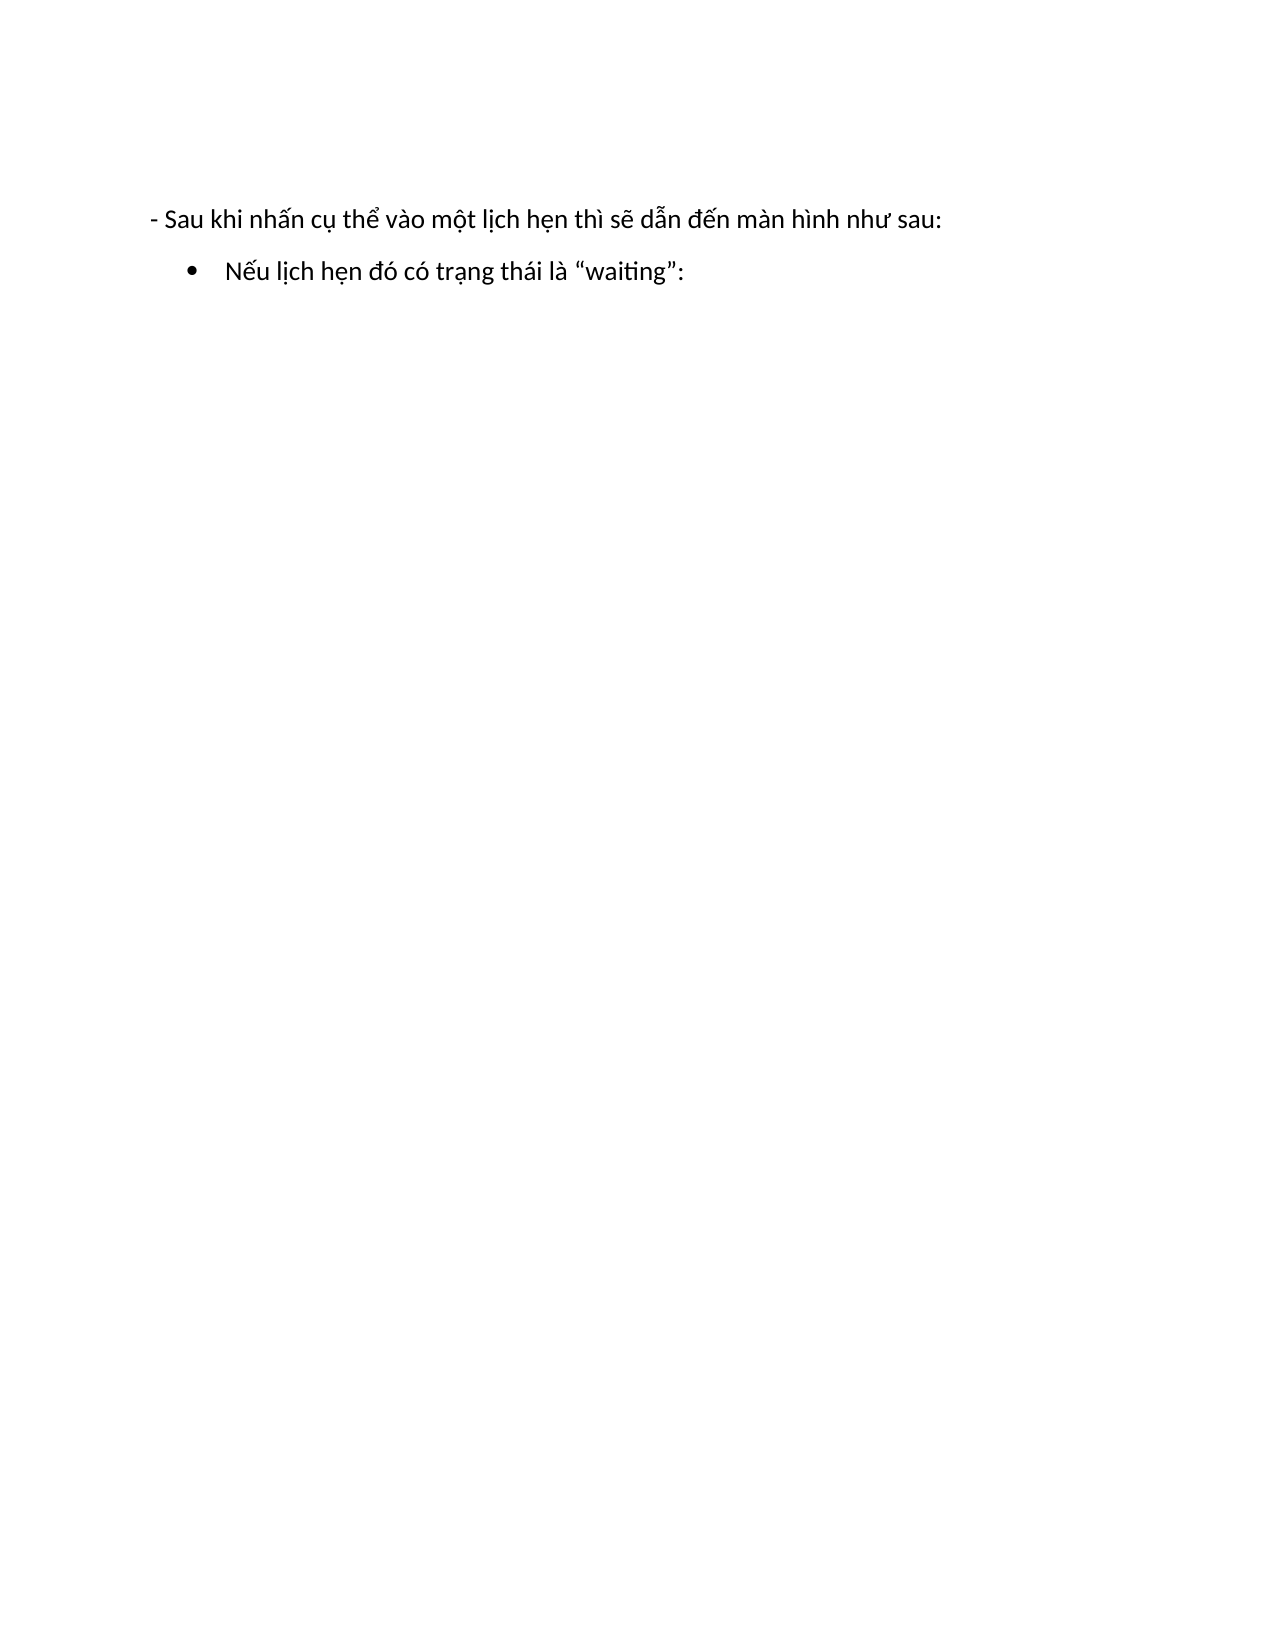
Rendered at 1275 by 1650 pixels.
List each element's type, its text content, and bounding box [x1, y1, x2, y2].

text - Sau khi nhấn cụ thể vào một lịch hẹn thì sẽ dẫn đến màn hình như sau: [150, 202, 1125, 235]
list Nếu lịch hẹn đó có trạng thái là “waiting”: [187, 254, 1125, 288]
